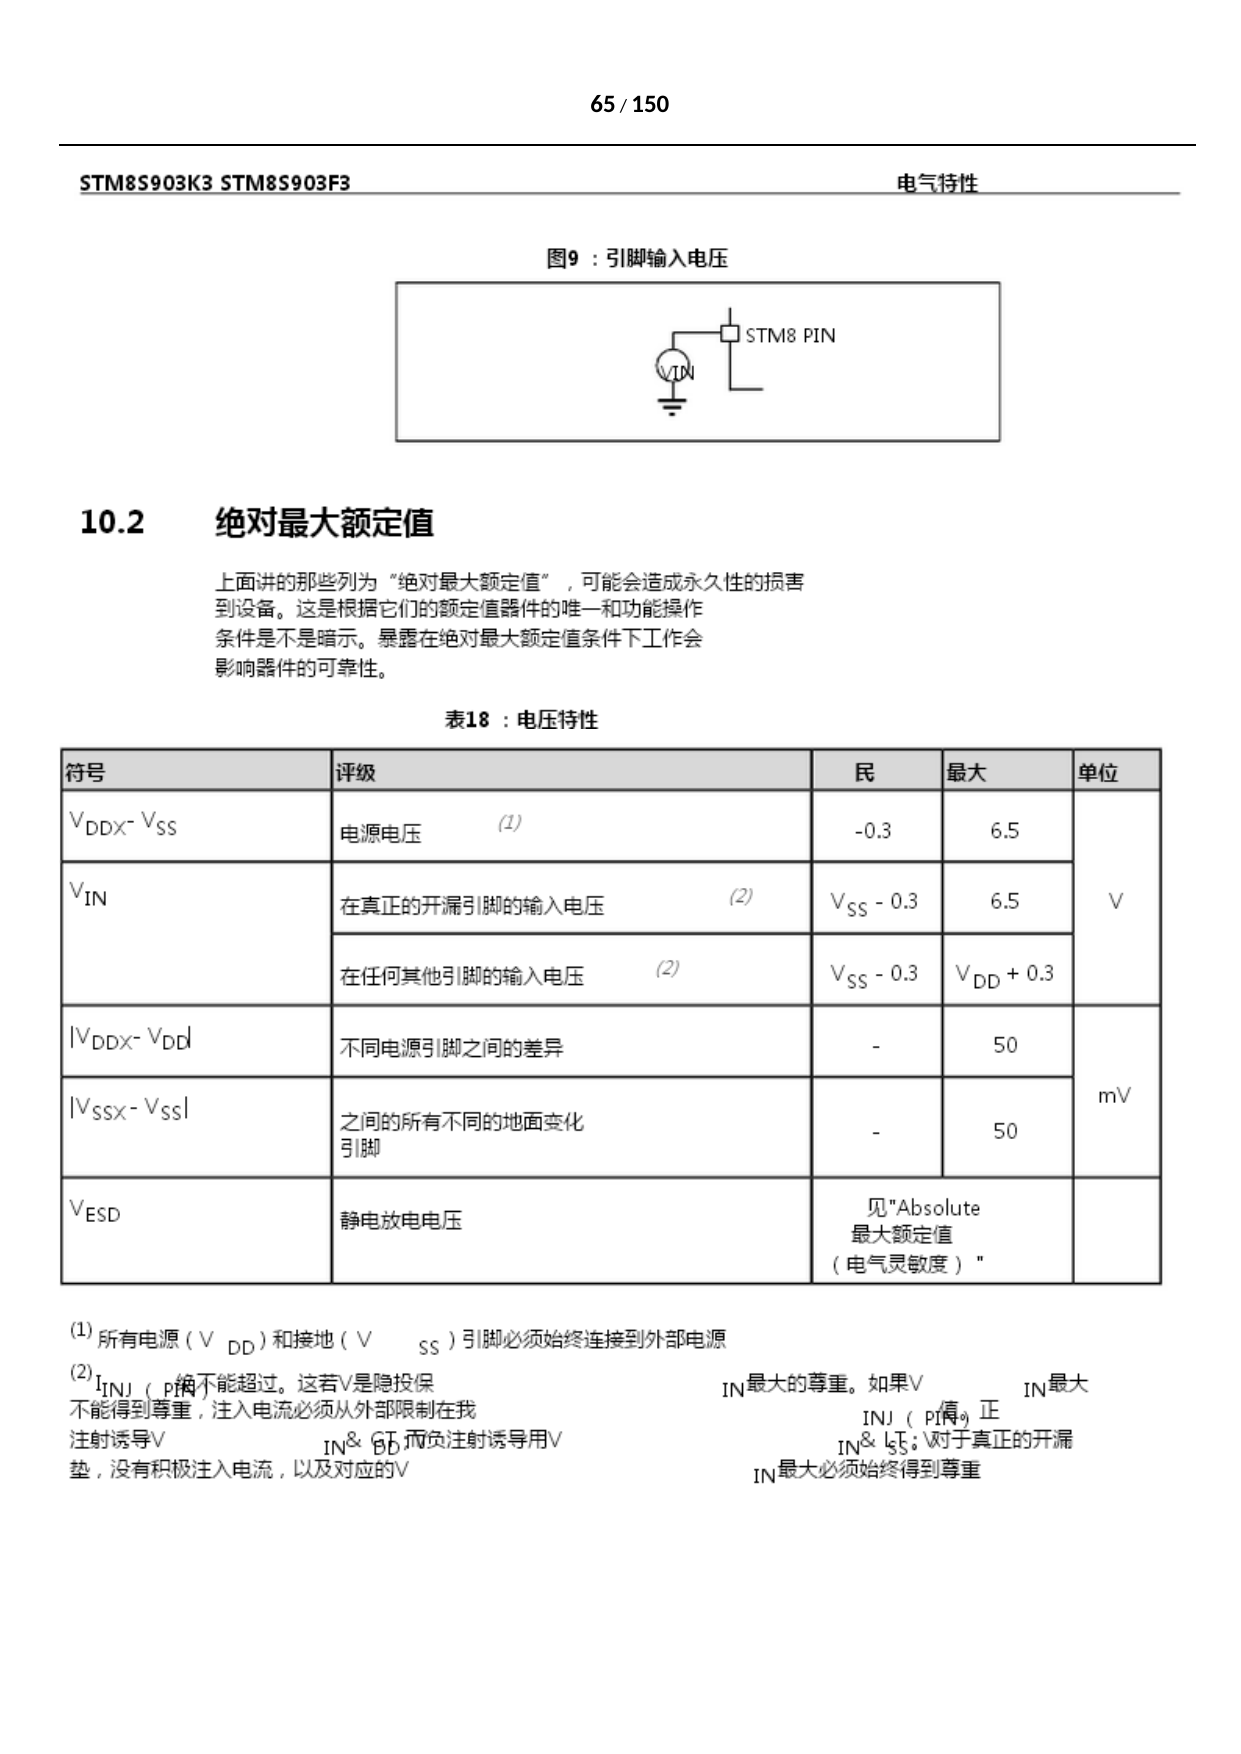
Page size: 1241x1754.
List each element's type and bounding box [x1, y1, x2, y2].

picture [59, 743, 1189, 1488]
picture [59, 169, 1184, 729]
